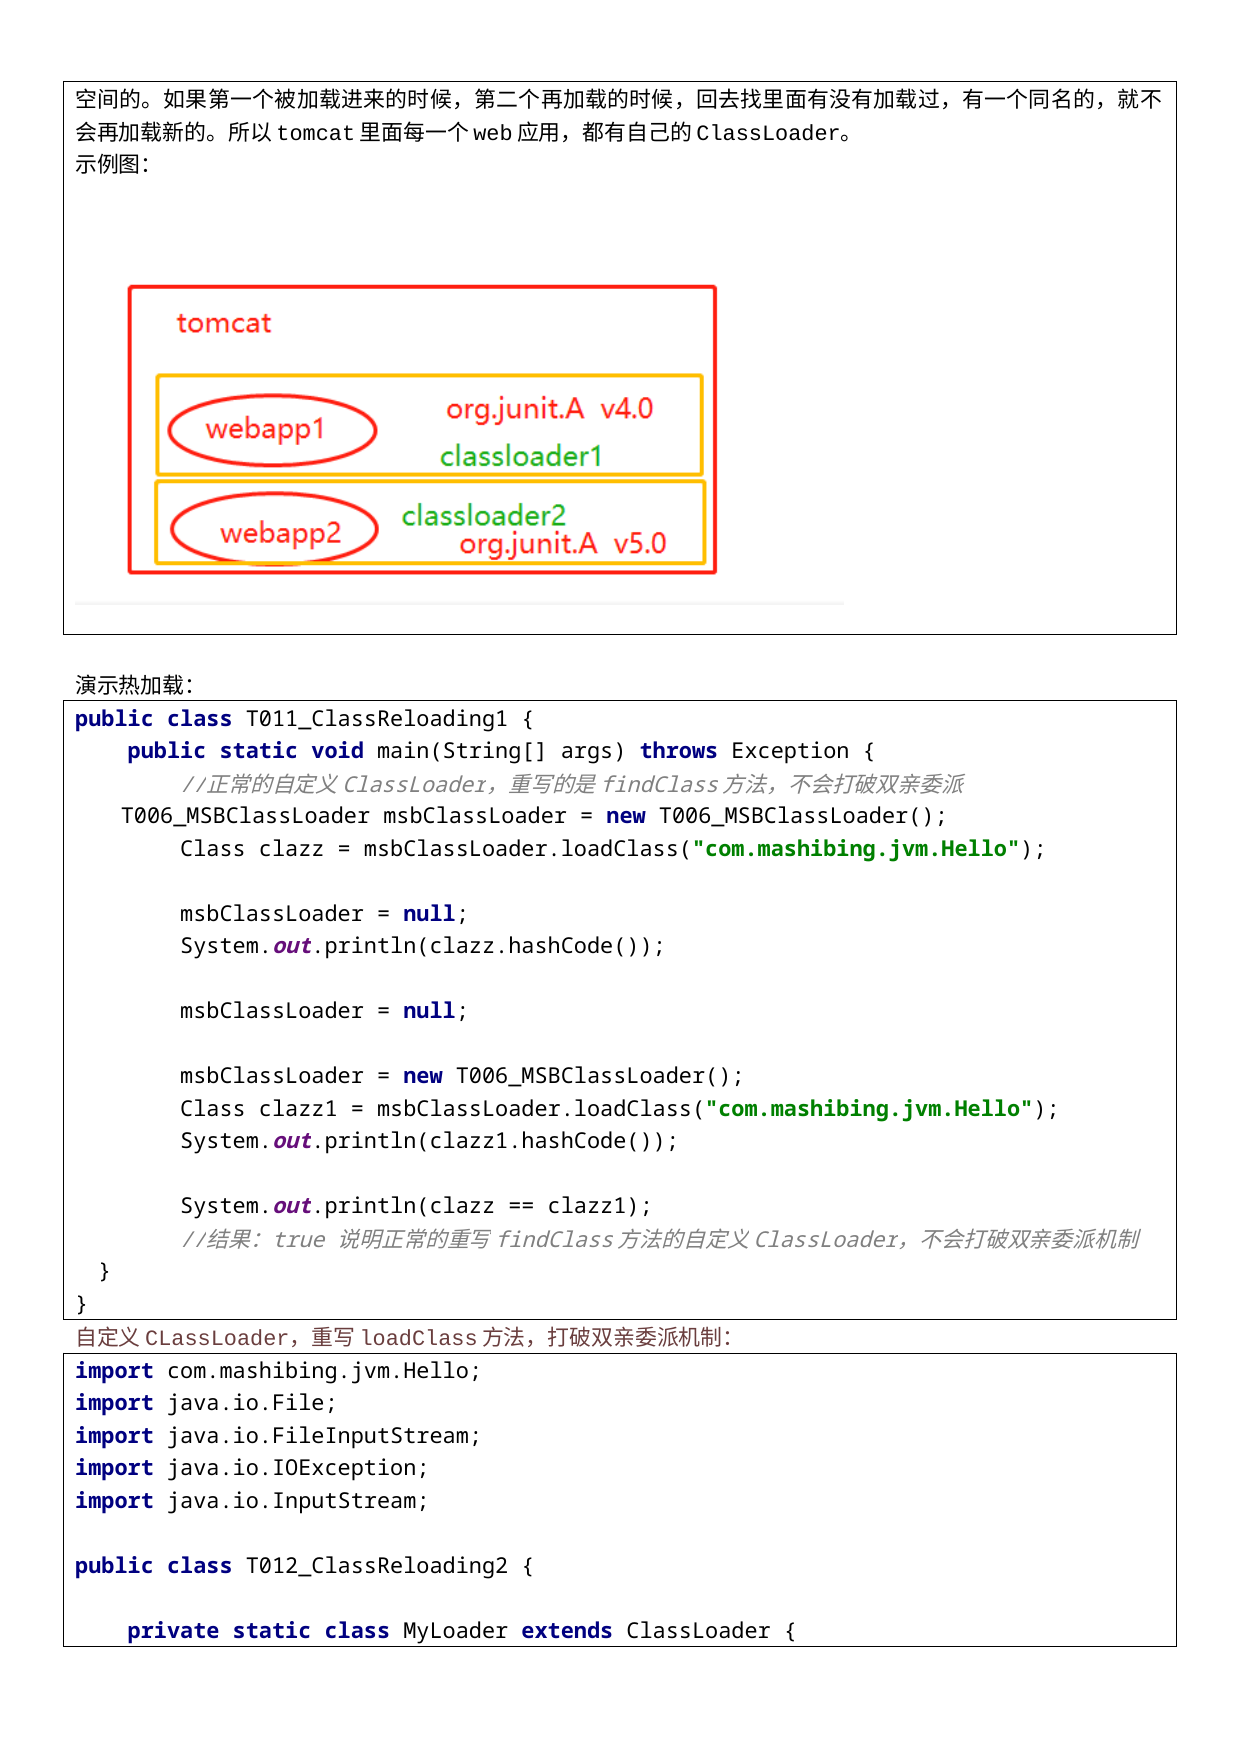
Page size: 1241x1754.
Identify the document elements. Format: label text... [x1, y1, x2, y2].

text 演示热加载： [75, 668, 1165, 700]
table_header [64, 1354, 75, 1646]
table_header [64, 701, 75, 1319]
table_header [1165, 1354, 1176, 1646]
picture [75, 244, 844, 605]
text 自定义CLassLoader，重写loadClass方法，打破双亲委派机制： [75, 1320, 1165, 1352]
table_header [64, 82, 1176, 634]
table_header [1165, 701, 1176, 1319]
